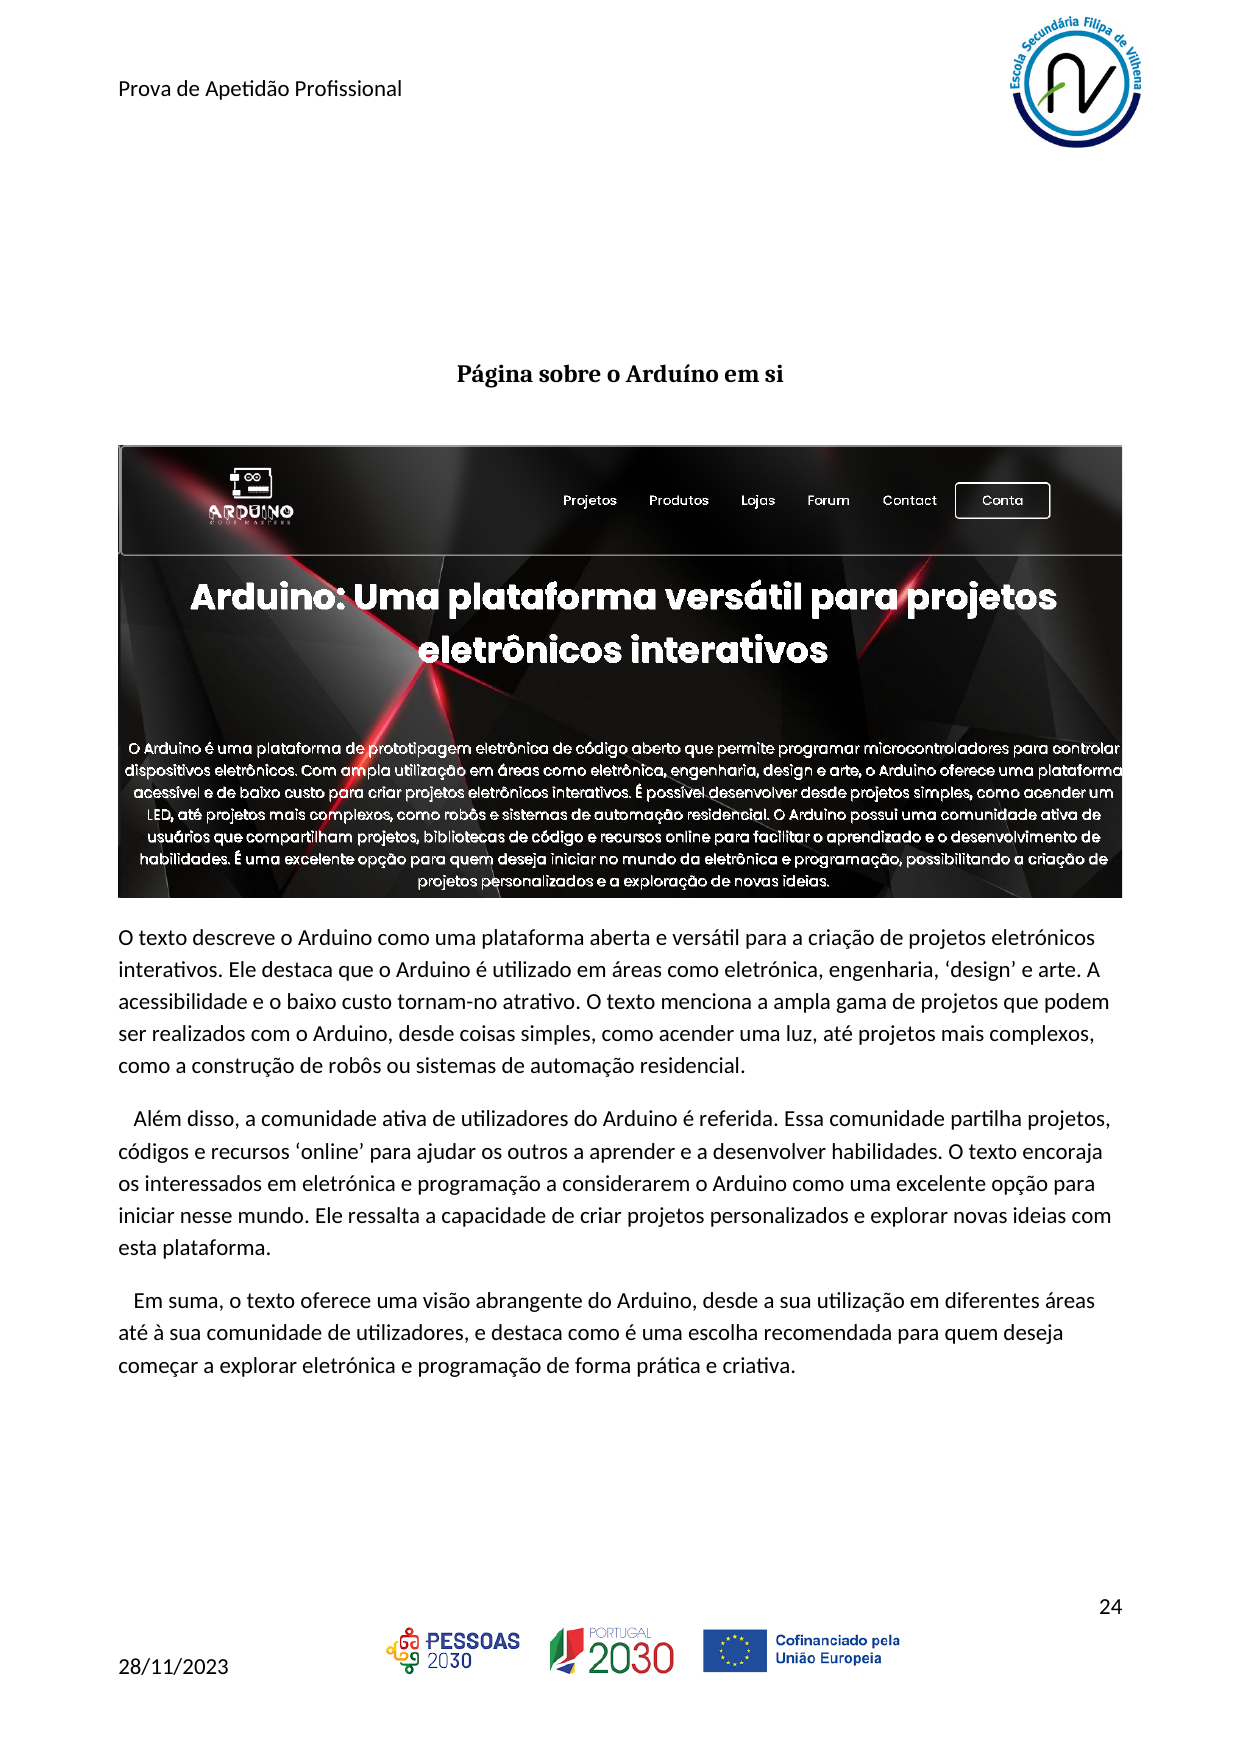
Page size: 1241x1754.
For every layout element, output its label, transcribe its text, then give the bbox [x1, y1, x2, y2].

picture [373, 1620, 914, 1675]
text O texto descreve o Arduino como uma plataforma aberta e versátil para a criação de projetos eletrónicos interativos. Ele destaca que o Arduino é utilizado em áreas como eletrónica, engenharia, ‘design’ e arte. A acessibilidade e o baixo custo tornam-no atrativo. O texto menciona a ampla gama de projetos que podem ser realizados com o Arduino, desde coisas simples, como acender uma luz, até projetos mais complexos, como a construção de robôs ou sistemas de automação residencial. [118, 923, 1122, 1079]
picture [1009, 15, 1142, 148]
subtitle Página sobre o Arduíno em si [118, 360, 1122, 388]
text Em suma, o texto oferece uma visão abrangente do Arduino, desde a sua utilização em diferentes áreas até à sua comunidade de utilizadores, e destaca como é uma escolha recomendada para quem deseja começar a explorar eletrónica e programação de forma prática e criativa. [118, 1286, 1122, 1379]
picture [118, 445, 1123, 898]
text Além disso, a comunidade ativa de utilizadores do Arduino é referida. Essa comunidade partilha projetos, códigos e recursos ‘online’ para ajudar os outros a aprender e a desenvolver habilidades. O texto encoraja os interessados em eletrónica e programação a considerarem o Arduino como uma excelente opção para iniciar nesse mundo. Ele ressalta a capacidade de criar projetos personalizados e explorar novas ideias com esta plataforma. [118, 1104, 1122, 1261]
